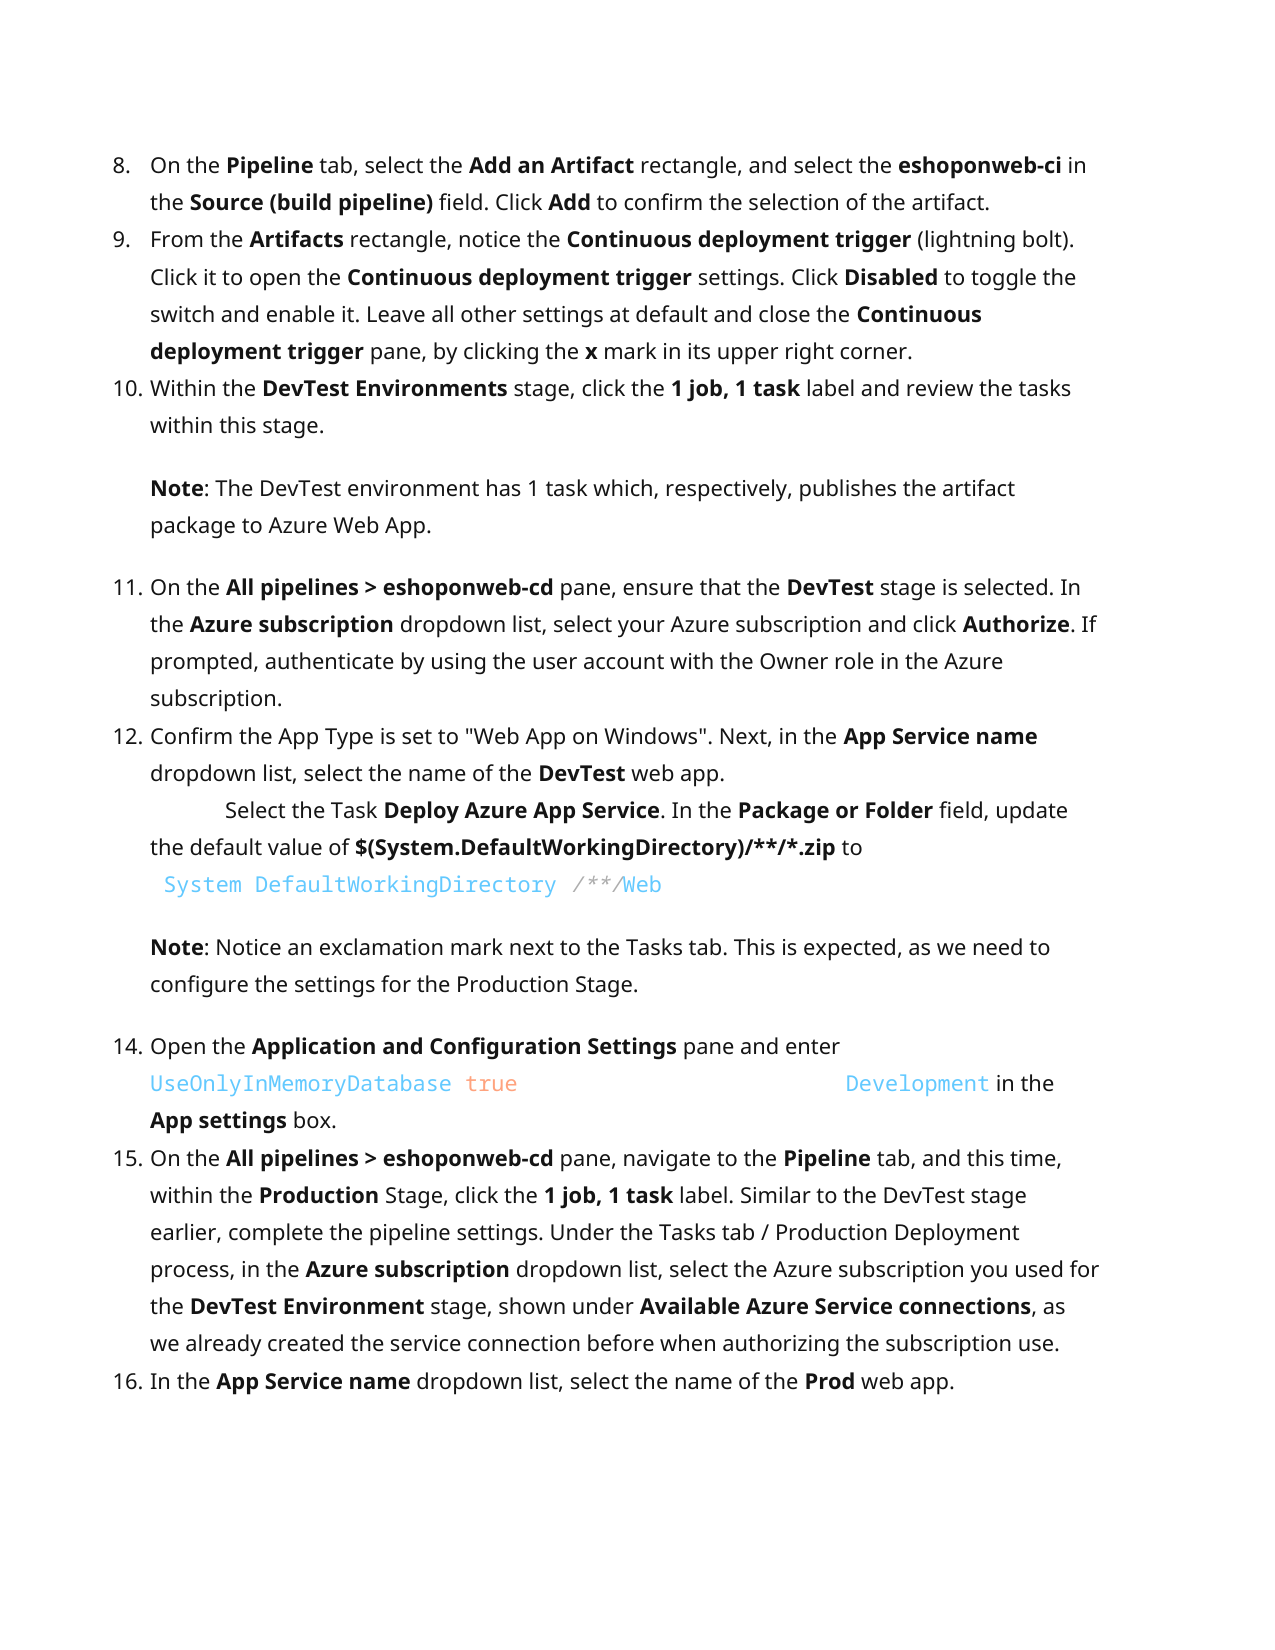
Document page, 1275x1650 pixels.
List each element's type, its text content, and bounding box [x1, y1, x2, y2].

list Open the Application and Configuration Settings pane and enter -UseOnlyInMemoryDatabase true -ASPNETCORE_ENVIRONMENT Development in the App settings box. [112, 1031, 1100, 1135]
list In the App Service name dropdown list, select the name of the Prod web app. [112, 1366, 1100, 1395]
list Confirm the App Type is set to "Web App on Windows". Next, in the App Service name dropdown list, select the name of the DevTest web app. [112, 721, 1100, 788]
list On the All pipelines > eshoponweb-cd pane, ensure that the DevTest stage is selected. In the Azure subscription dropdown list, select your Azure subscription and click Authorize. If prompted, authenticate by using the user account with the Owner role in the Azure subscription. [112, 572, 1100, 713]
text Note: The DevTest environment has 1 task which, respectively, publishes the artifact package to Azure Web App. [150, 472, 1100, 539]
list Select the Task Deploy Azure App Service. In the Package or Folder field, update the default value of $(System.DefaultWorkingDirectory)/**/*.zip to $(System.DefaultWorkingDirectory)/**/Web.zip [112, 795, 1100, 899]
list From the Artifacts rectangle, notice the Continuous deployment trigger (lightning bolt). Click it to open the Continuous deployment trigger settings. Click Disabled to toggle the switch and enable it. Leave all other settings at default and close the Continuous deployment trigger pane, by clicking the x mark in its upper right corner. [112, 224, 1100, 366]
list On the Pipeline tab, select the Add an Artifact rectangle, and select the eshoponweb-ci in the Source (build pipeline) field. Click Add to confirm the selection of the artifact. [112, 150, 1100, 217]
list Within the DevTest Environments stage, click the 1 job, 1 task label and review the tasks within this stage. [112, 373, 1100, 440]
list On the All pipelines > eshoponweb-cd pane, navigate to the Pipeline tab, and this time, within the Production Stage, click the 1 job, 1 task label. Similar to the DevTest stage earlier, complete the pipeline settings. Under the Tasks tab / Production Deployment process, in the Azure subscription dropdown list, select the Azure subscription you used for the DevTest Environment stage, shown under Available Azure Service connections, as we already created the service connection before when authorizing the subscription use. [112, 1142, 1100, 1358]
text Note: Notice an exclamation mark next to the Tasks tab. This is expected, as we need to configure the settings for the Production Stage. [150, 932, 1100, 998]
